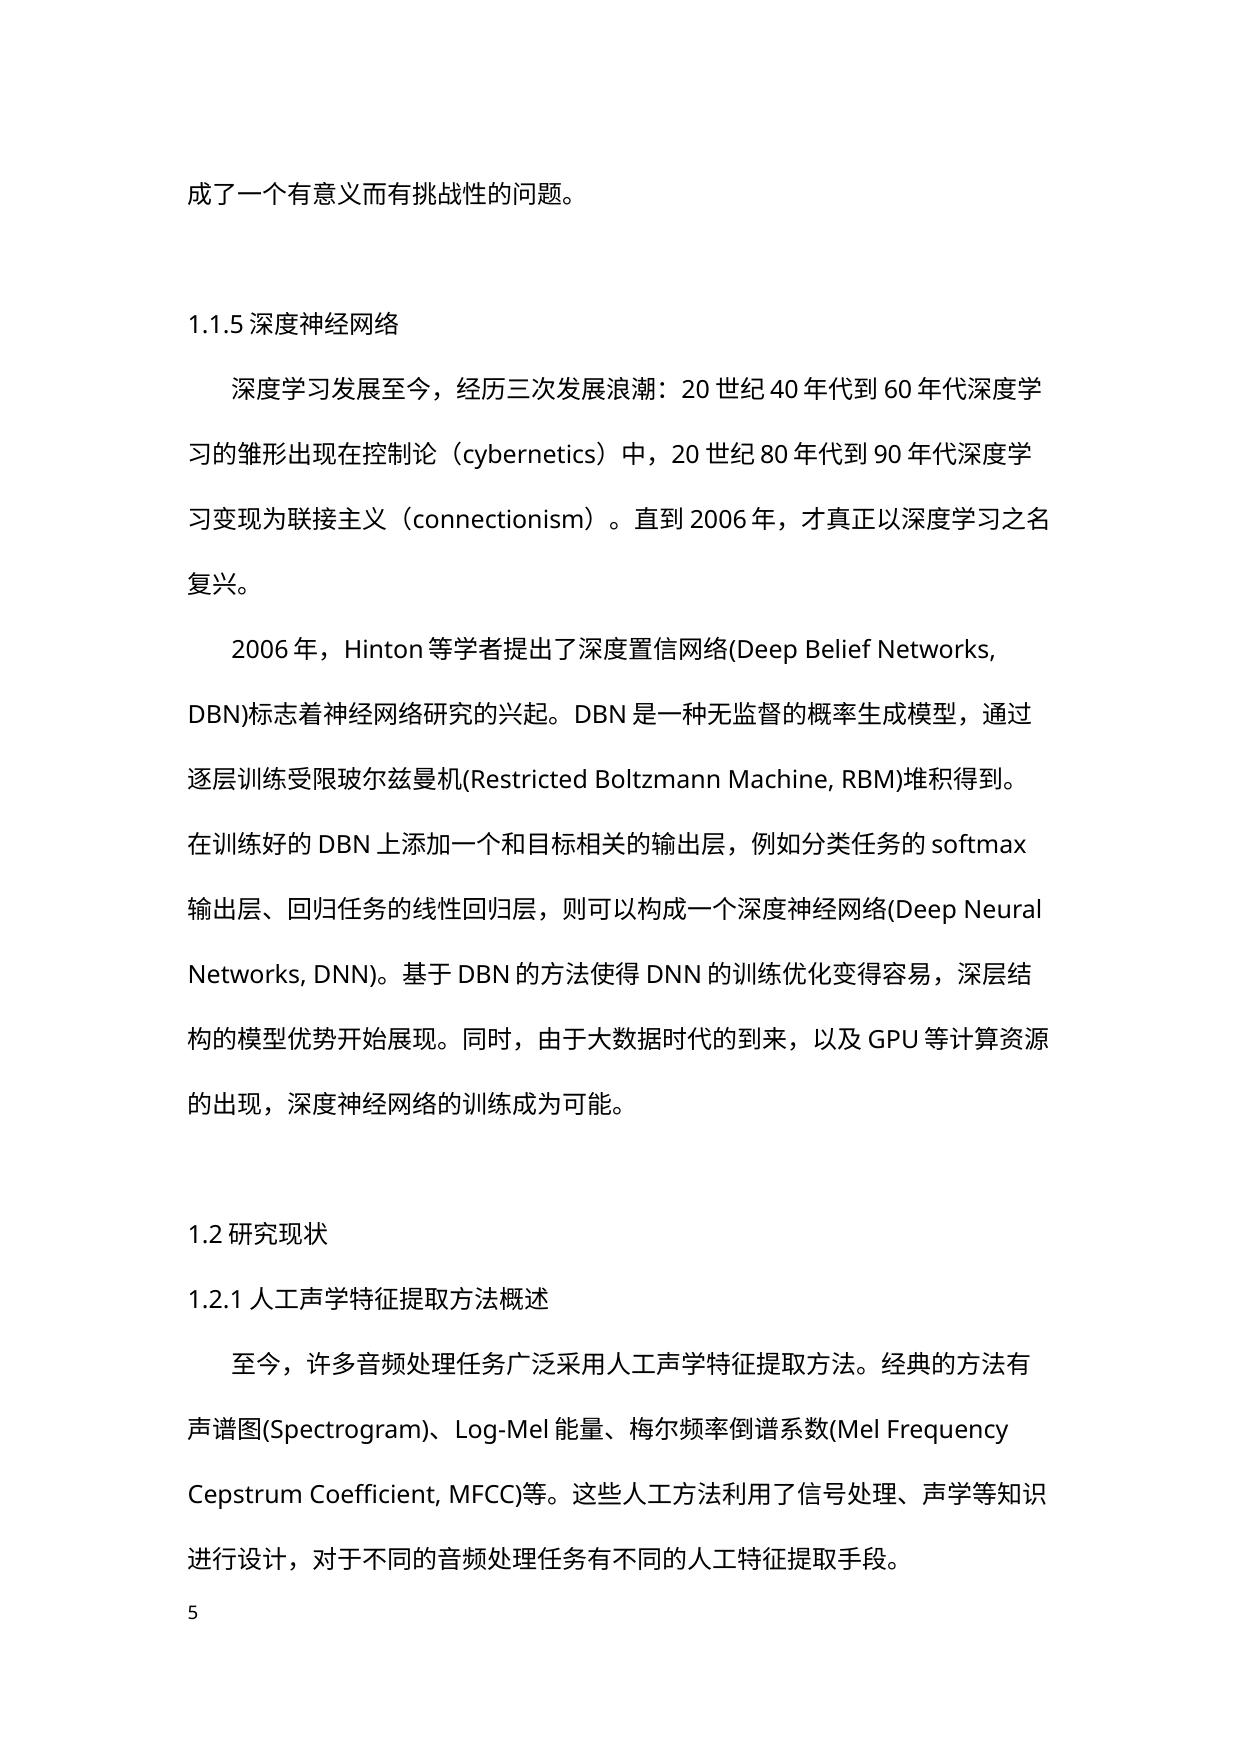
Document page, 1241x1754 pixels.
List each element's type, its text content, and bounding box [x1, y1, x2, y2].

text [187, 160, 1053, 225]
text 1.1.5深度神经网络 [187, 290, 1053, 355]
text 至今，许多音频处理任务广泛采用人工声学特征提取方法。经典的方法有声谱图(Spectrogram)、Log-Mel能量、梅尔频率倒谱系数(Mel Frequency Cepstrum Coefficient, MFCC)等。这些人工方法利用了信号处理、声学等知识进行设计，对于不同的音频处理任务有不同的人工特征提取手段。 [187, 1330, 1053, 1590]
text 深度学习发展至今，经历三次发展浪潮：20世纪40年代到60年代深度学习的雏形出现在控制论（cybernetics）中，20世纪80年代到90年代深度学习变现为联接主义（connectionism）。直到2006年，才真正以深度学习之名复兴。 [187, 355, 1053, 615]
text 2006年，Hinton等学者提出了深度置信网络(Deep Belief Networks, DBN)标志着神经网络研究的兴起。DBN是一种无监督的概率生成模型，通过逐层训练受限玻尔兹曼机(Restricted Boltzmann Machine, RBM)堆积得到。在训练好的DBN上添加一个和目标相关的输出层，例如分类任务的softmax输出层、回归任务的线性回归层，则可以构成一个深度神经网络(Deep Neural Networks, DNN)。基于DBN的方法使得DNN的训练优化变得容易，深层结构的模型优势开始展现。同时，由于大数据时代的到来，以及GPU等计算资源的出现，深度神经网络的训练成为可能。 [187, 615, 1053, 1135]
text 1.2.1人工声学特征提取方法概述 [187, 1265, 1053, 1330]
text 1.2研究现状 [187, 1200, 1053, 1265]
